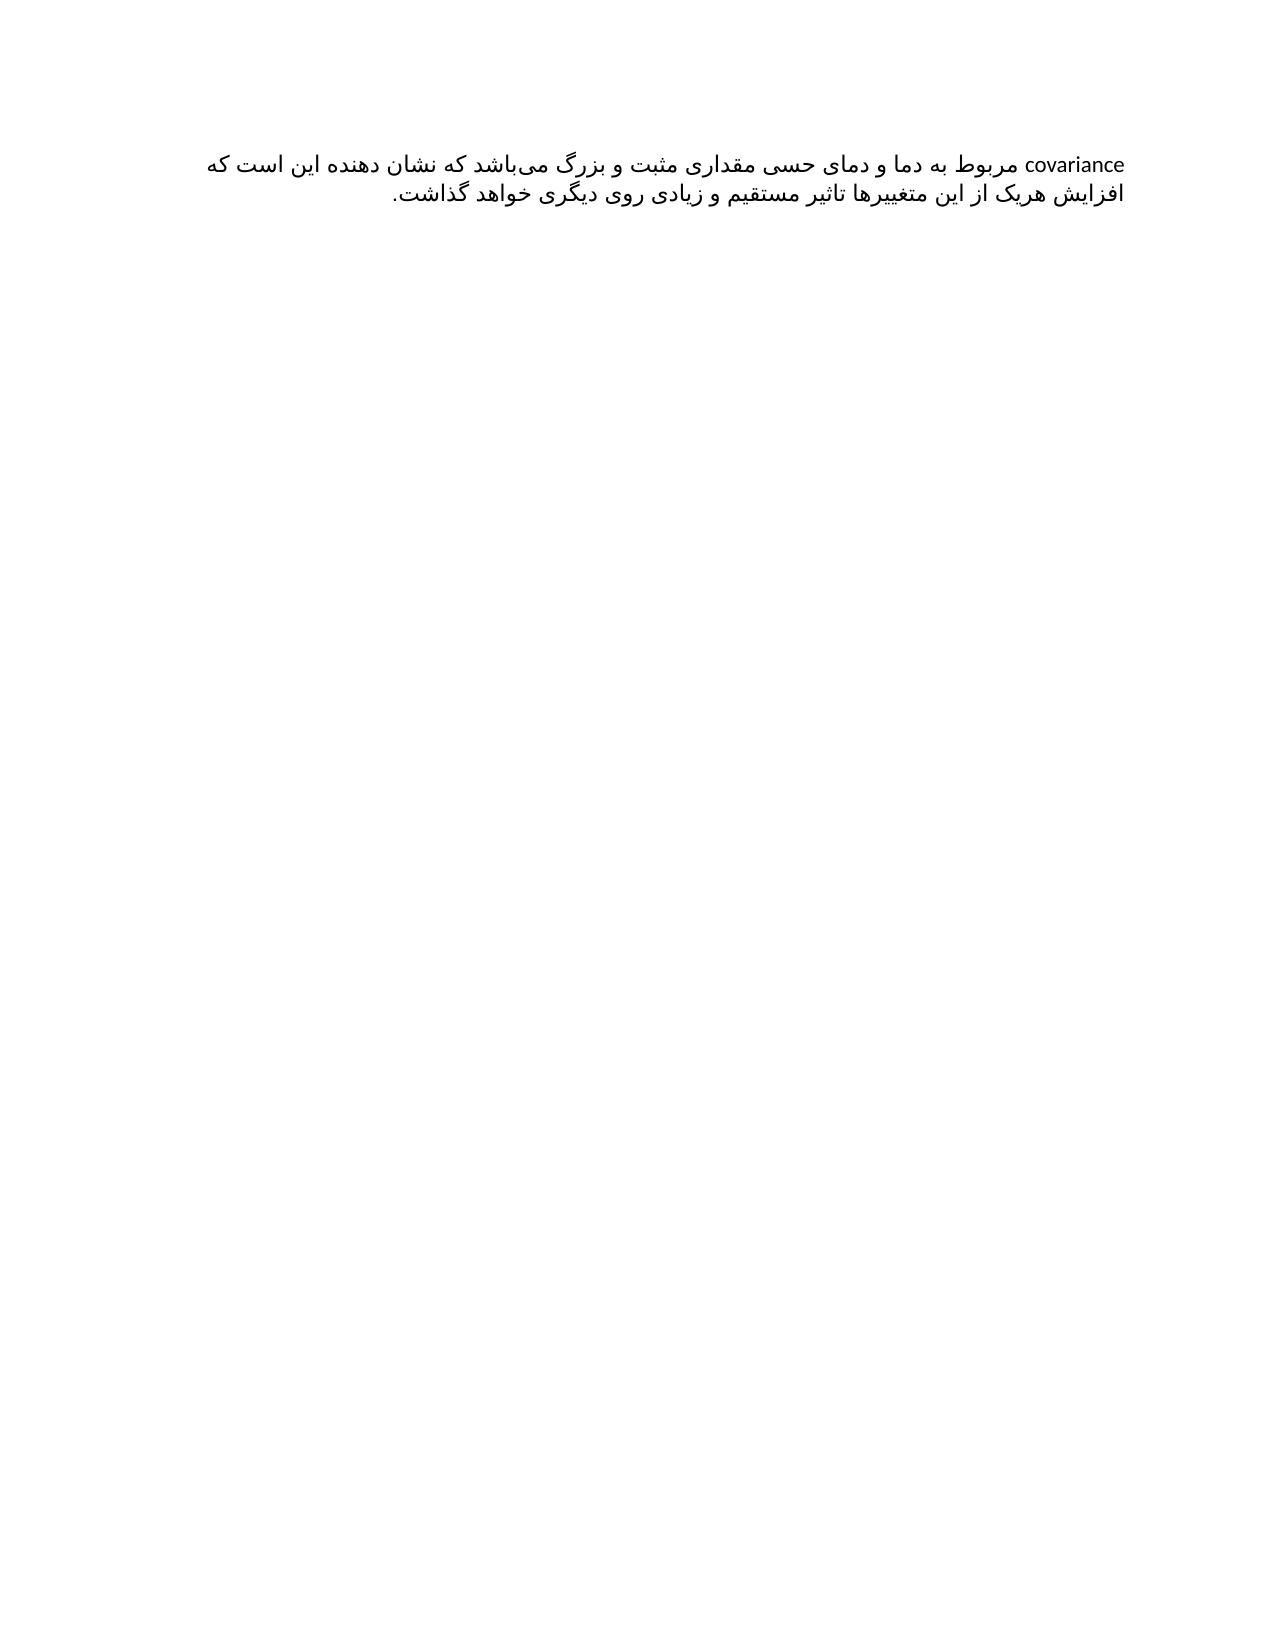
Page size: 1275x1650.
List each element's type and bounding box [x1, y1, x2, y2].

text [150, 150, 1125, 206]
